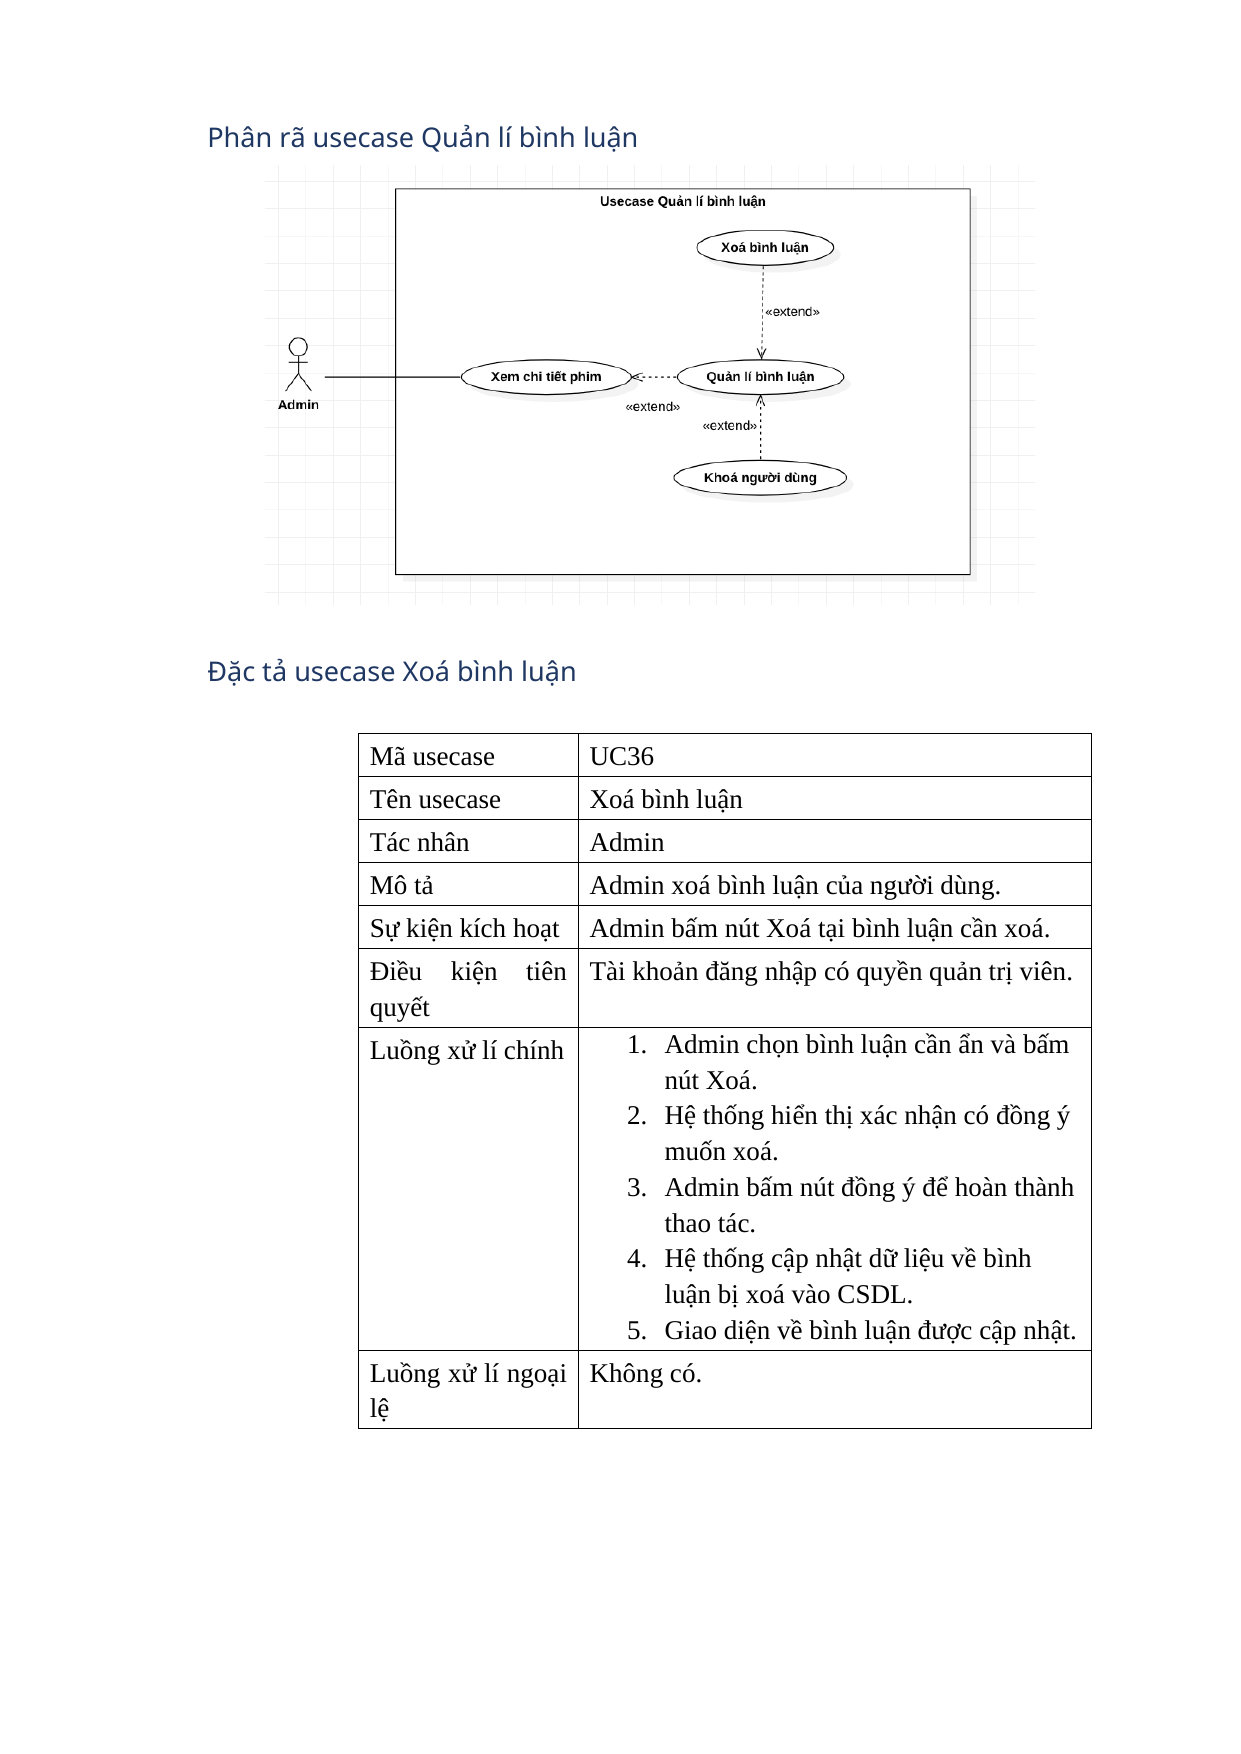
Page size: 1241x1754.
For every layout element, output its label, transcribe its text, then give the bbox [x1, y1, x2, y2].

table_cell Admin bấm nút Xoá tại bình luận cần xoá. [579, 906, 1091, 948]
table_cell Sự kiện kích hoạt [359, 906, 578, 948]
table_cell Không có. [579, 1351, 1091, 1428]
table_cell Tên usecase [359, 777, 578, 819]
table_cell Admin [579, 820, 1091, 862]
table_cell Tài khoản đăng nhập có quyền quản trị viên. [579, 949, 1091, 1027]
subtitle Phân rã usecase Quản lí bình luận [207, 118, 1093, 155]
table_cell Mô tả [359, 863, 578, 905]
table_cell Admin xoá bình luận của người dùng. [579, 863, 1091, 905]
subtitle Đặc tả usecase Xoá bình luận [207, 652, 1093, 689]
table_header Mã usecase [359, 734, 578, 776]
table_cell Luồng xử lí chính [359, 1028, 578, 1349]
table_cell Tác nhân [359, 820, 578, 862]
table_cell Điều kiện tiên quyết [359, 949, 578, 1027]
table_cell Luồng xử lí ngoại lệ [359, 1351, 578, 1428]
table_cell Admin chọn bình luận cần ẩn và bấm nút Xoá. Hệ thống hiển thị xác nhận có đồng ý muốn xoá. Admin bấm nút đồng ý để hoàn thành thao tác. Hệ thống cập nhật dữ liệu về bình luận bị xoá vào CSDL. Giao diện về bình luận được cập nhật. [579, 1028, 1091, 1349]
table_header UC36 [579, 734, 1091, 776]
table_cell Xoá bình luận [579, 777, 1091, 819]
picture [264, 165, 1036, 605]
